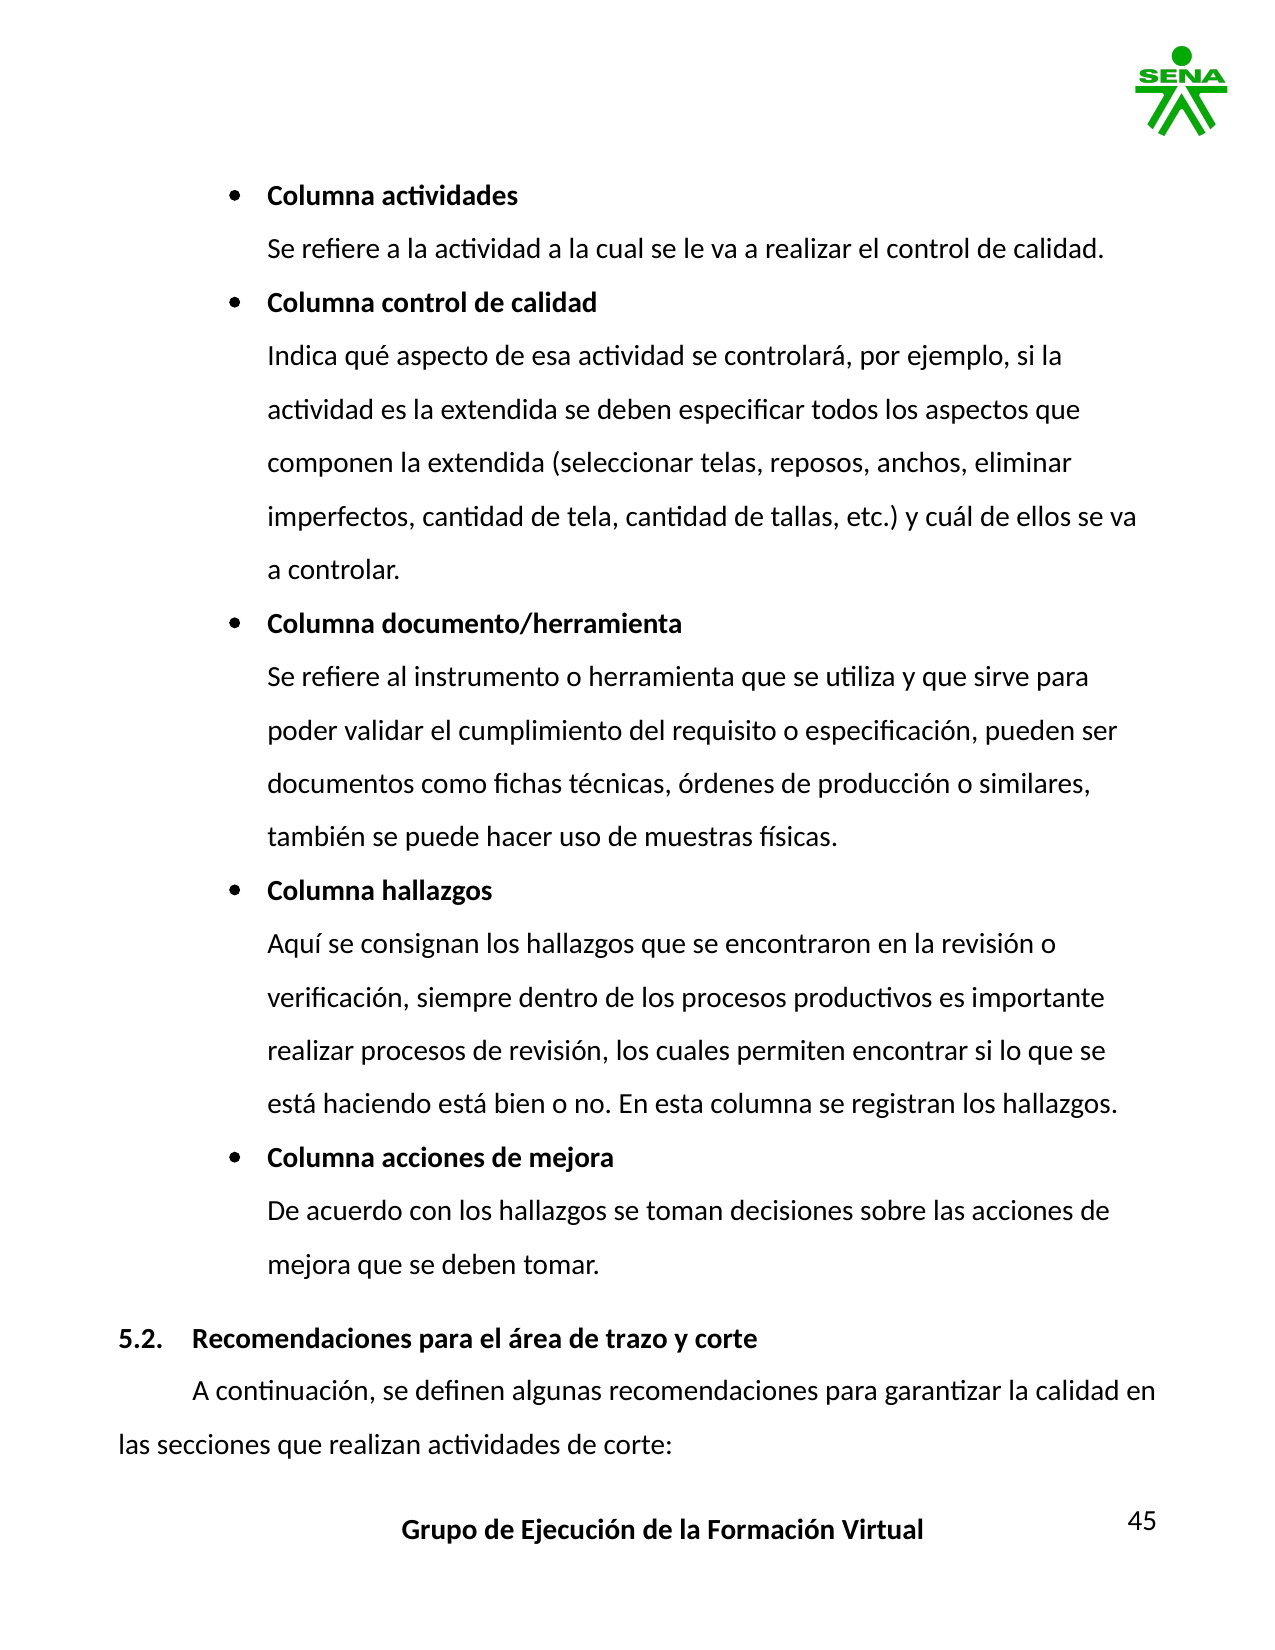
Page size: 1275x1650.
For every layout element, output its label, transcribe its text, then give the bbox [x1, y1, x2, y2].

list Columna hallazgos [229, 872, 1157, 907]
list Se refiere a la actividad a la cual se le va a realizar el control de calidad. [267, 231, 1157, 266]
list Columna documento/herramienta [229, 605, 1157, 640]
list Columna acciones de mejora [229, 1139, 1157, 1175]
list Columna control de calidad [229, 284, 1157, 320]
list Se refiere al instrumento o herramienta que se utiliza y que sirve para poder validar el cumplimiento del requisito o especificación, pueden ser documentos como fichas técnicas, órdenes de producción o similares, también se puede hacer uso de muestras físicas. [267, 658, 1157, 854]
subtitle Recomendaciones para el área de trazo y corte [118, 1320, 1157, 1356]
picture [1135, 46, 1228, 136]
list Columna actividades [229, 177, 1157, 213]
text A continuación, se definen algunas recomendaciones para garantizar la calidad en las secciones que realizan actividades de corte: [118, 1372, 1157, 1462]
list De acuerdo con los hallazgos se toman decisiones sobre las acciones de mejora que se deben tomar. [267, 1192, 1157, 1282]
list Indica qué aspecto de esa actividad se controlará, por ejemplo, si la actividad es la extendida se deben especificar todos los aspectos que componen la extendida (seleccionar telas, reposos, anchos, eliminar imperfectos, cantidad de tela, cantidad de tallas, etc.) y cuál de ellos se va a controlar. [267, 337, 1157, 587]
list Aquí se consignan los hallazgos que se encontraron en la revisión o verificación, siempre dentro de los procesos productivos es importante realizar procesos de revisión, los cuales permiten encontrar si lo que se está haciendo está bien o no. En esta columna se registran los hallazgos. [267, 925, 1157, 1121]
